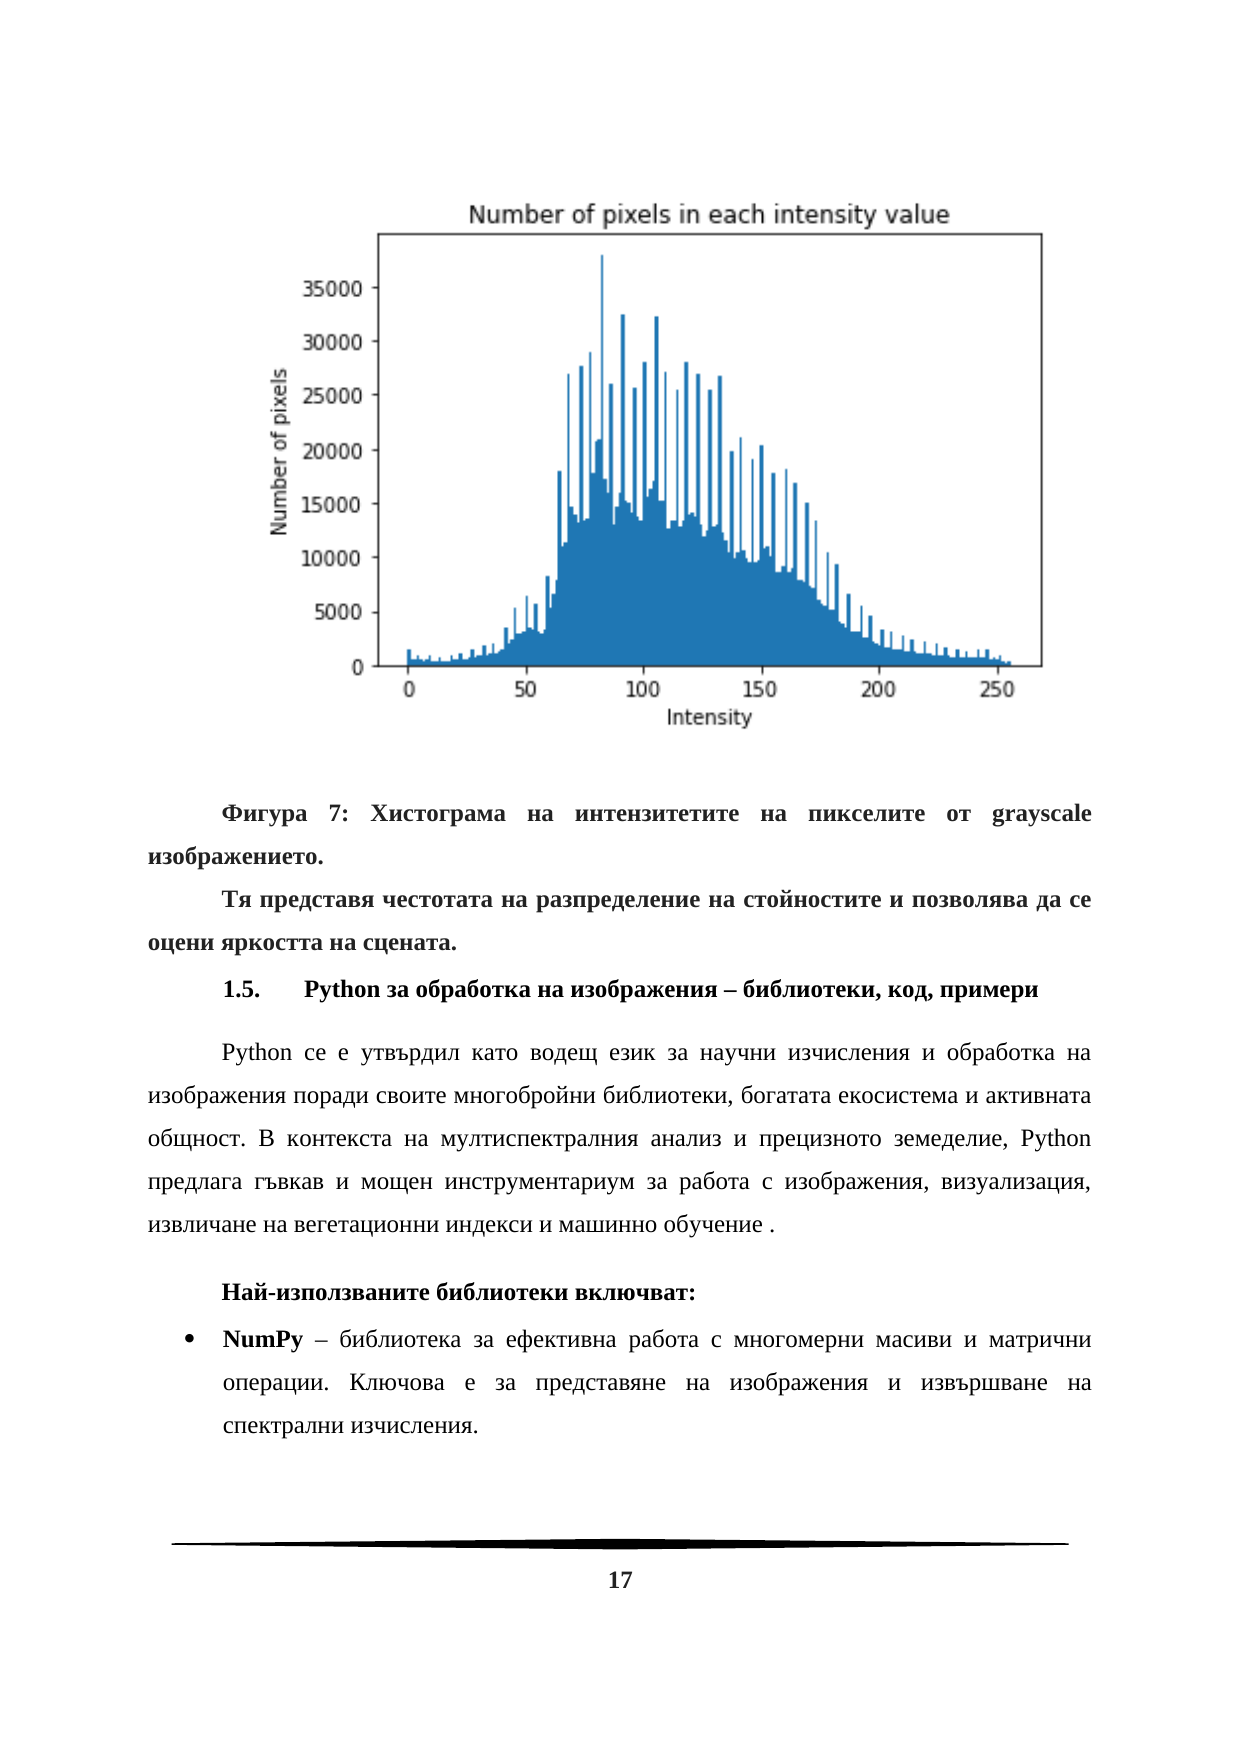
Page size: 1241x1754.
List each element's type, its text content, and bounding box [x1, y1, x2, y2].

text Фигура 7: Хистограма на интензитетите на пикселите от grayscale изображението. [148, 798, 1093, 870]
text Най-използваните библиотеки включват: [148, 1277, 1093, 1306]
picture [259, 190, 1055, 741]
subtitle Python за обработка на изображения – библиотеки, код, примери [223, 974, 1093, 1003]
text Python се е утвърдил като водещ език за научни изчисления и обработка на изображения поради своите многобройни библиотеки, богатата екосистема и активната общност. В контекста на мултиспектралния анализ и прецизното земеделие, Python предлага гъвкав и мощен инструментариум за работа с изображения, визуализация, извличане на вегетационни индекси и машинно обучение . [148, 1037, 1093, 1238]
text Тя представя честотата на разпределение на стойностите и позволява да се оцени яркостта на сцената. [148, 884, 1093, 956]
list NumPy – библиотека за ефективна работа с многомерни масиви и матрични операции. Ключова е за представяне на изображения и извършване на спектрални изчисления. [185, 1324, 1093, 1439]
